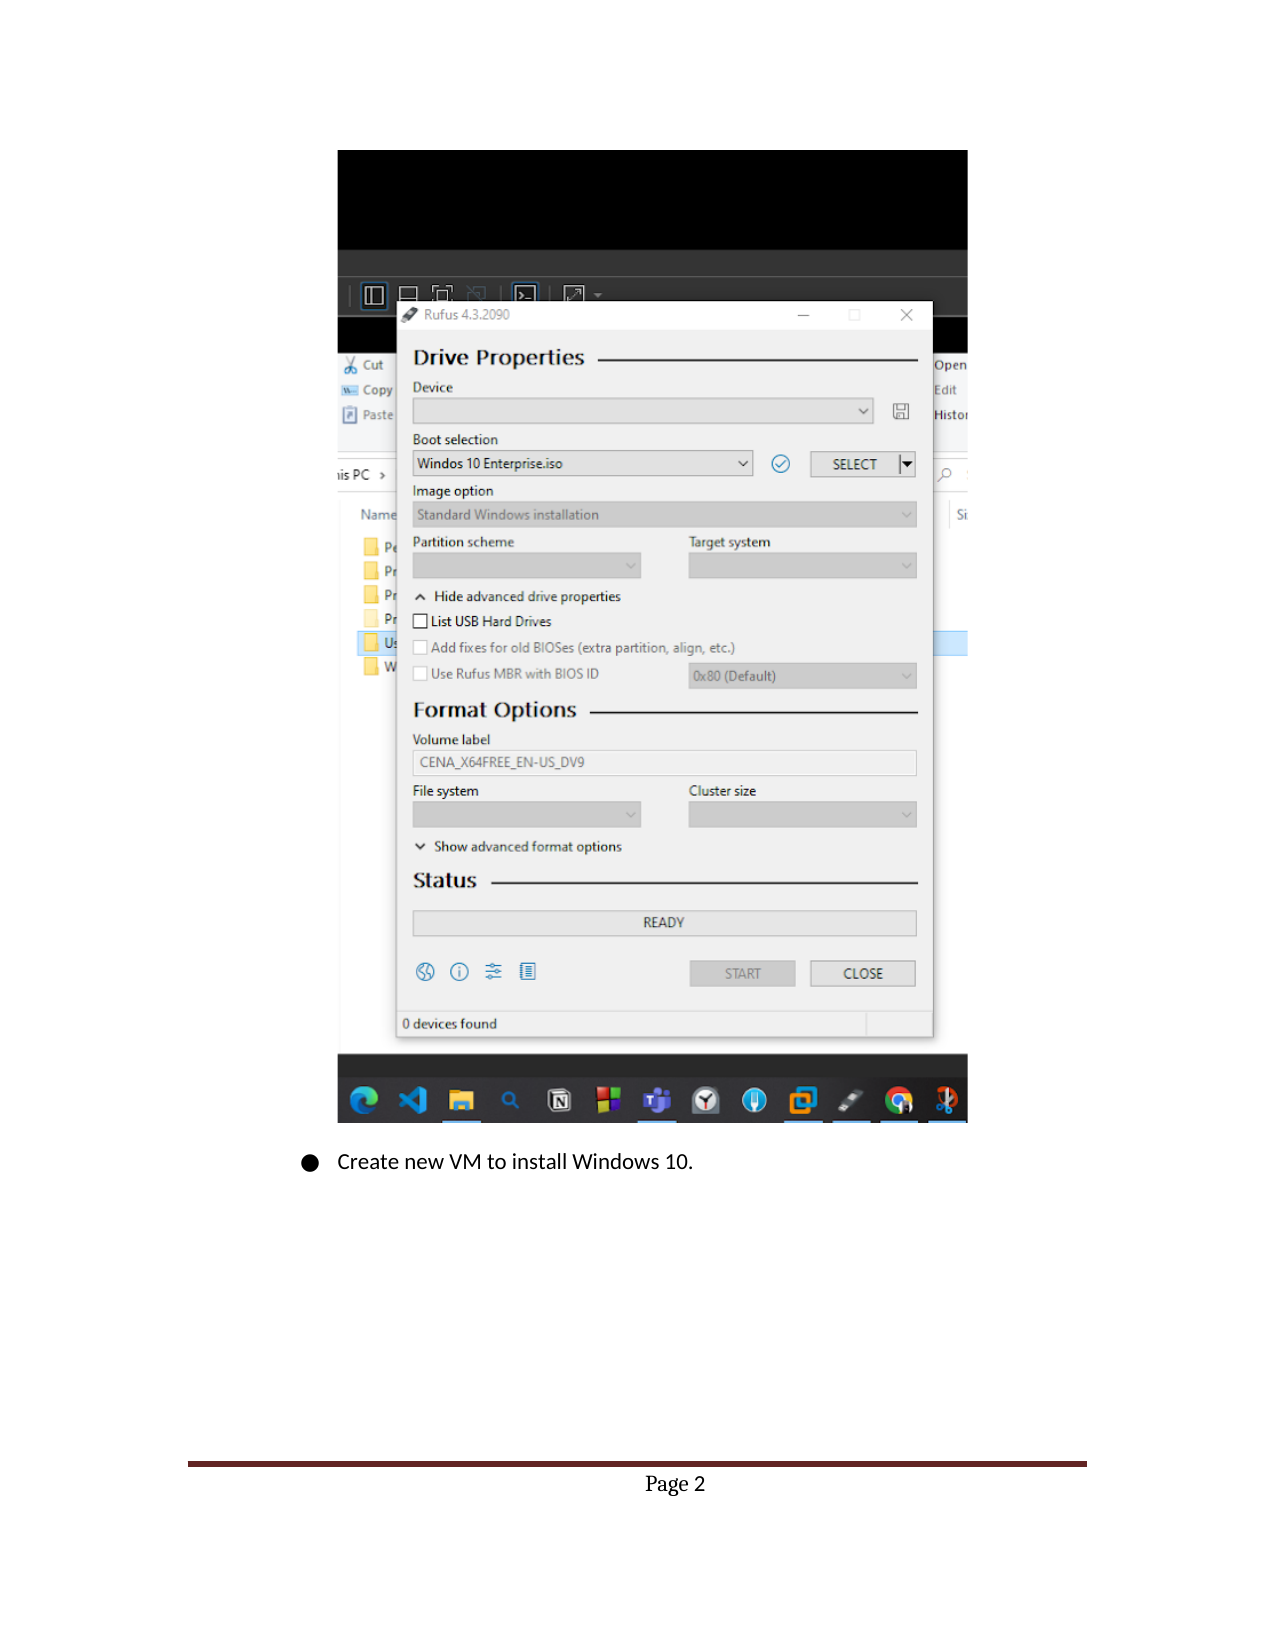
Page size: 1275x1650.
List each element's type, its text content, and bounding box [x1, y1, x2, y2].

picture [337, 150, 968, 1123]
list Create new VM to install Windows 10. [300, 1135, 1087, 1182]
